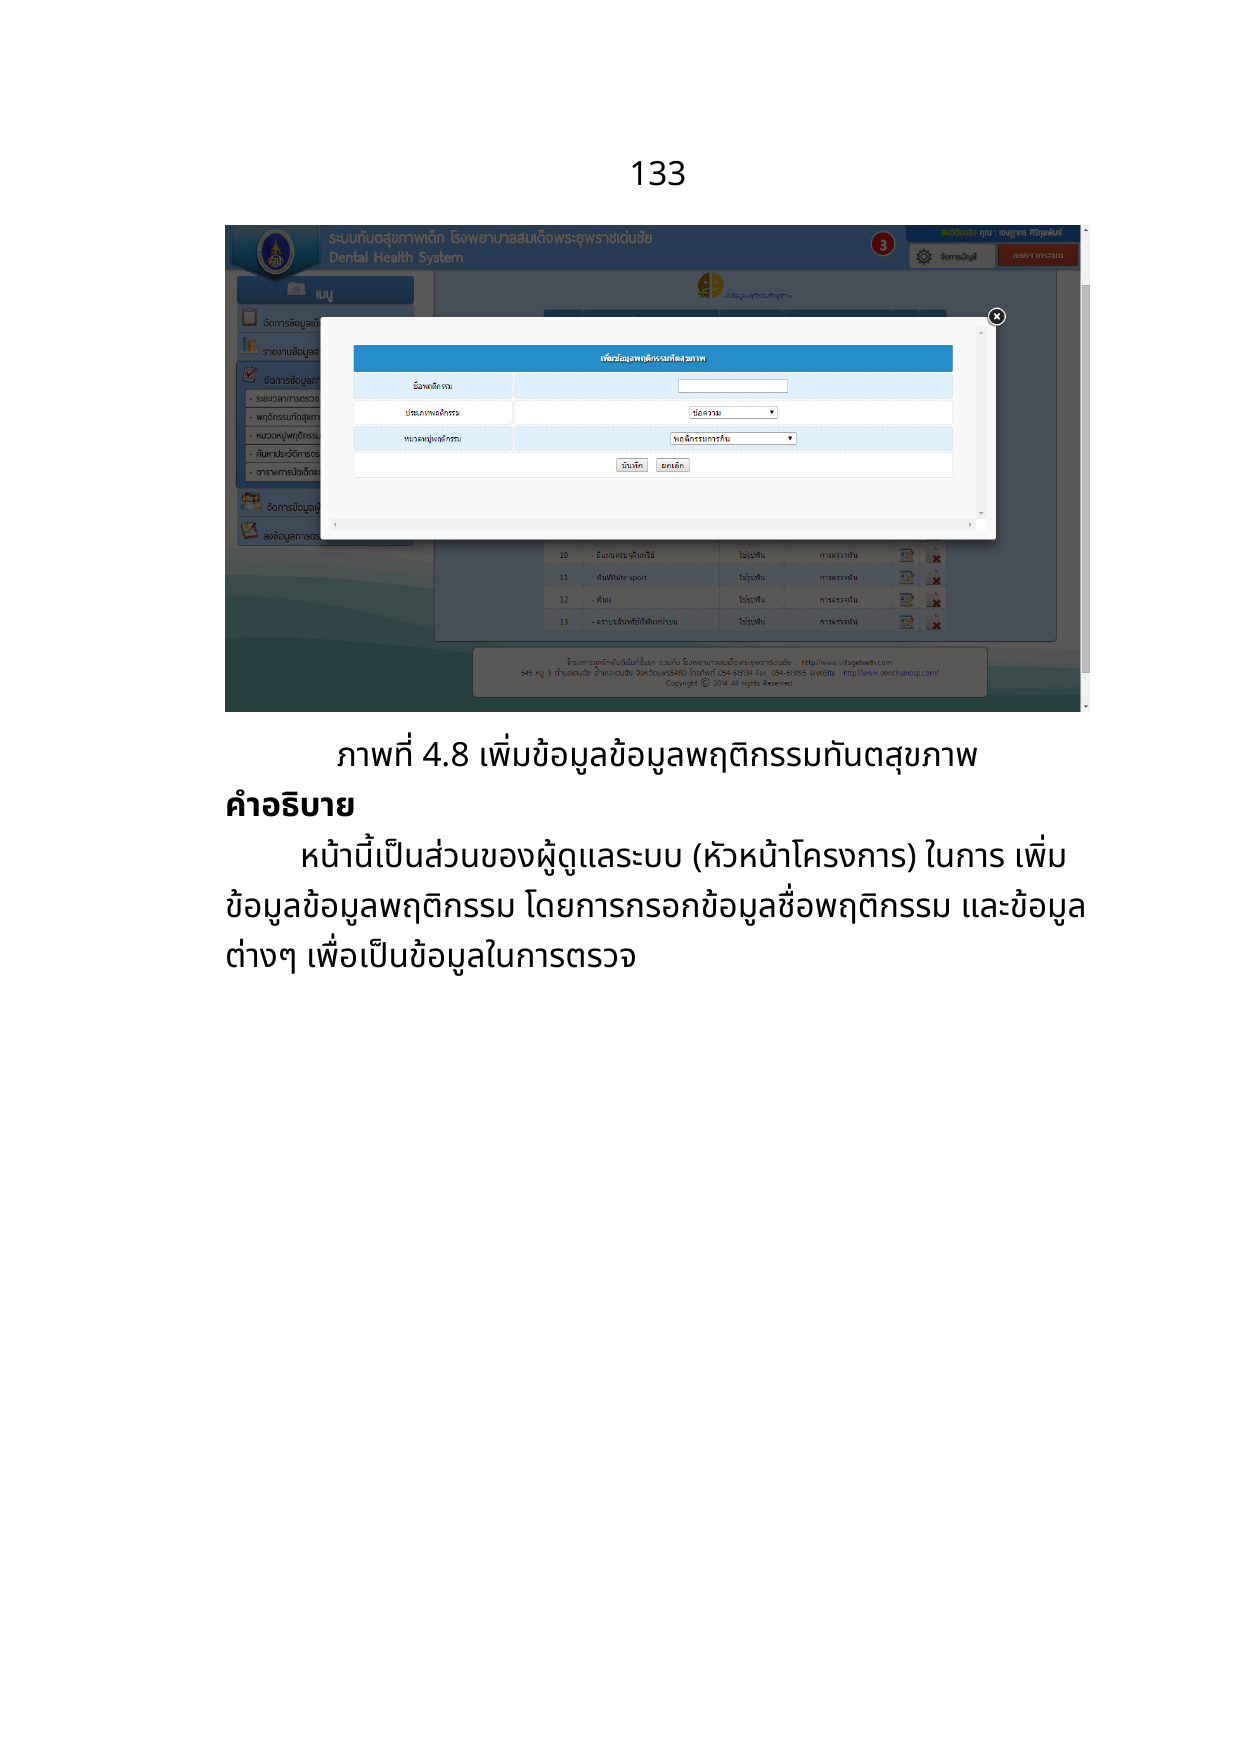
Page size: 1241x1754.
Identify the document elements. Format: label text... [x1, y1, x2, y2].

text คำอธิบาย [225, 781, 1090, 831]
picture [225, 225, 1091, 712]
text หน้านี้เป็นส่วนของผู้ดูแลระบบ (หัวหน้าโครงการ) ในการ เพิ่มข้อมูลข้อมูลพฤติกรรม โดยการกรอกข้อมูลชื่อพฤติกรรม และข้อมูลต่างๆ เพื่อเป็นข้อมูลในการตรวจ [225, 831, 1090, 983]
text ภาพที่ 4.8 เพิ่มข้อมูลข้อมูลพฤติกรรมทันตสุขภาพ [225, 730, 1090, 781]
